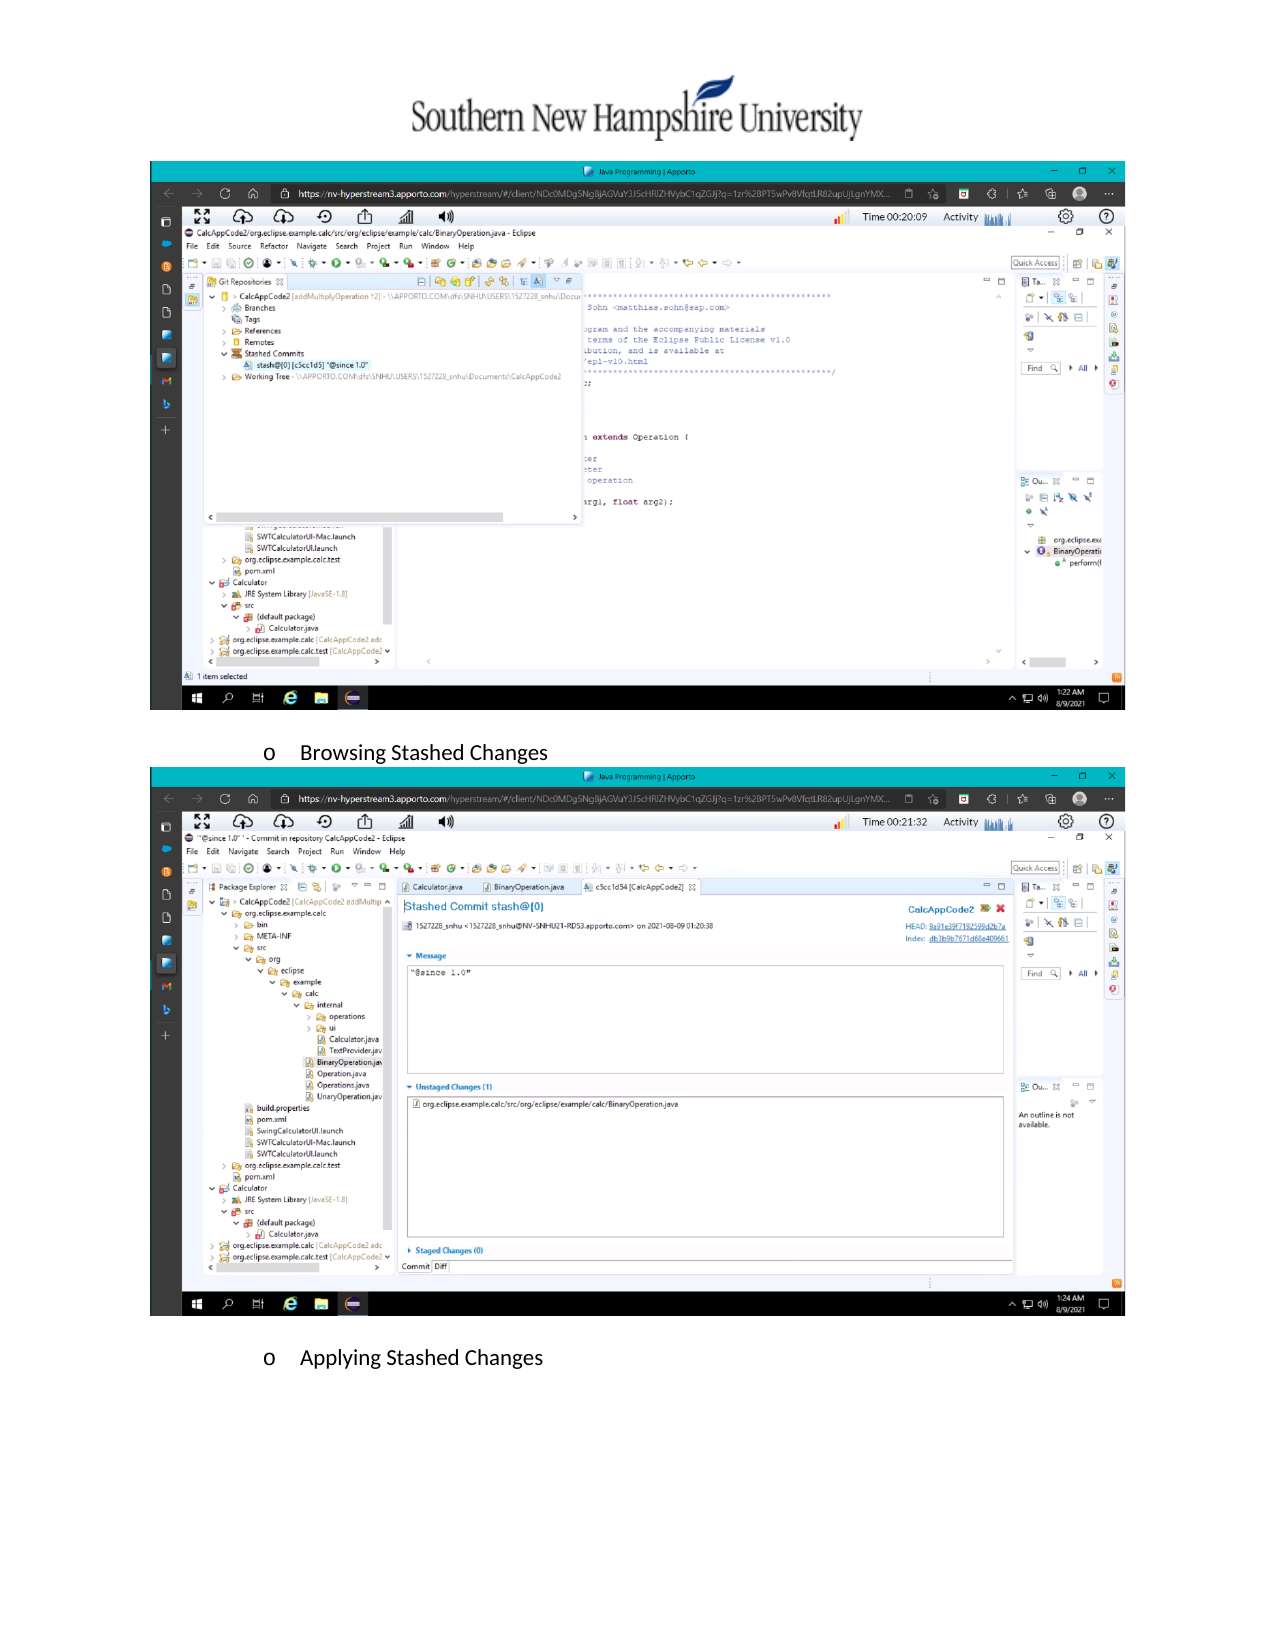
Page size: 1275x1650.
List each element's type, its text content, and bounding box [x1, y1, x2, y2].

picture [150, 767, 1125, 1316]
picture [150, 161, 1125, 710]
picture [412, 75, 863, 141]
list Browsing Stashed Changes [262, 738, 1125, 767]
list Applying Stashed Changes [262, 1343, 1125, 1373]
